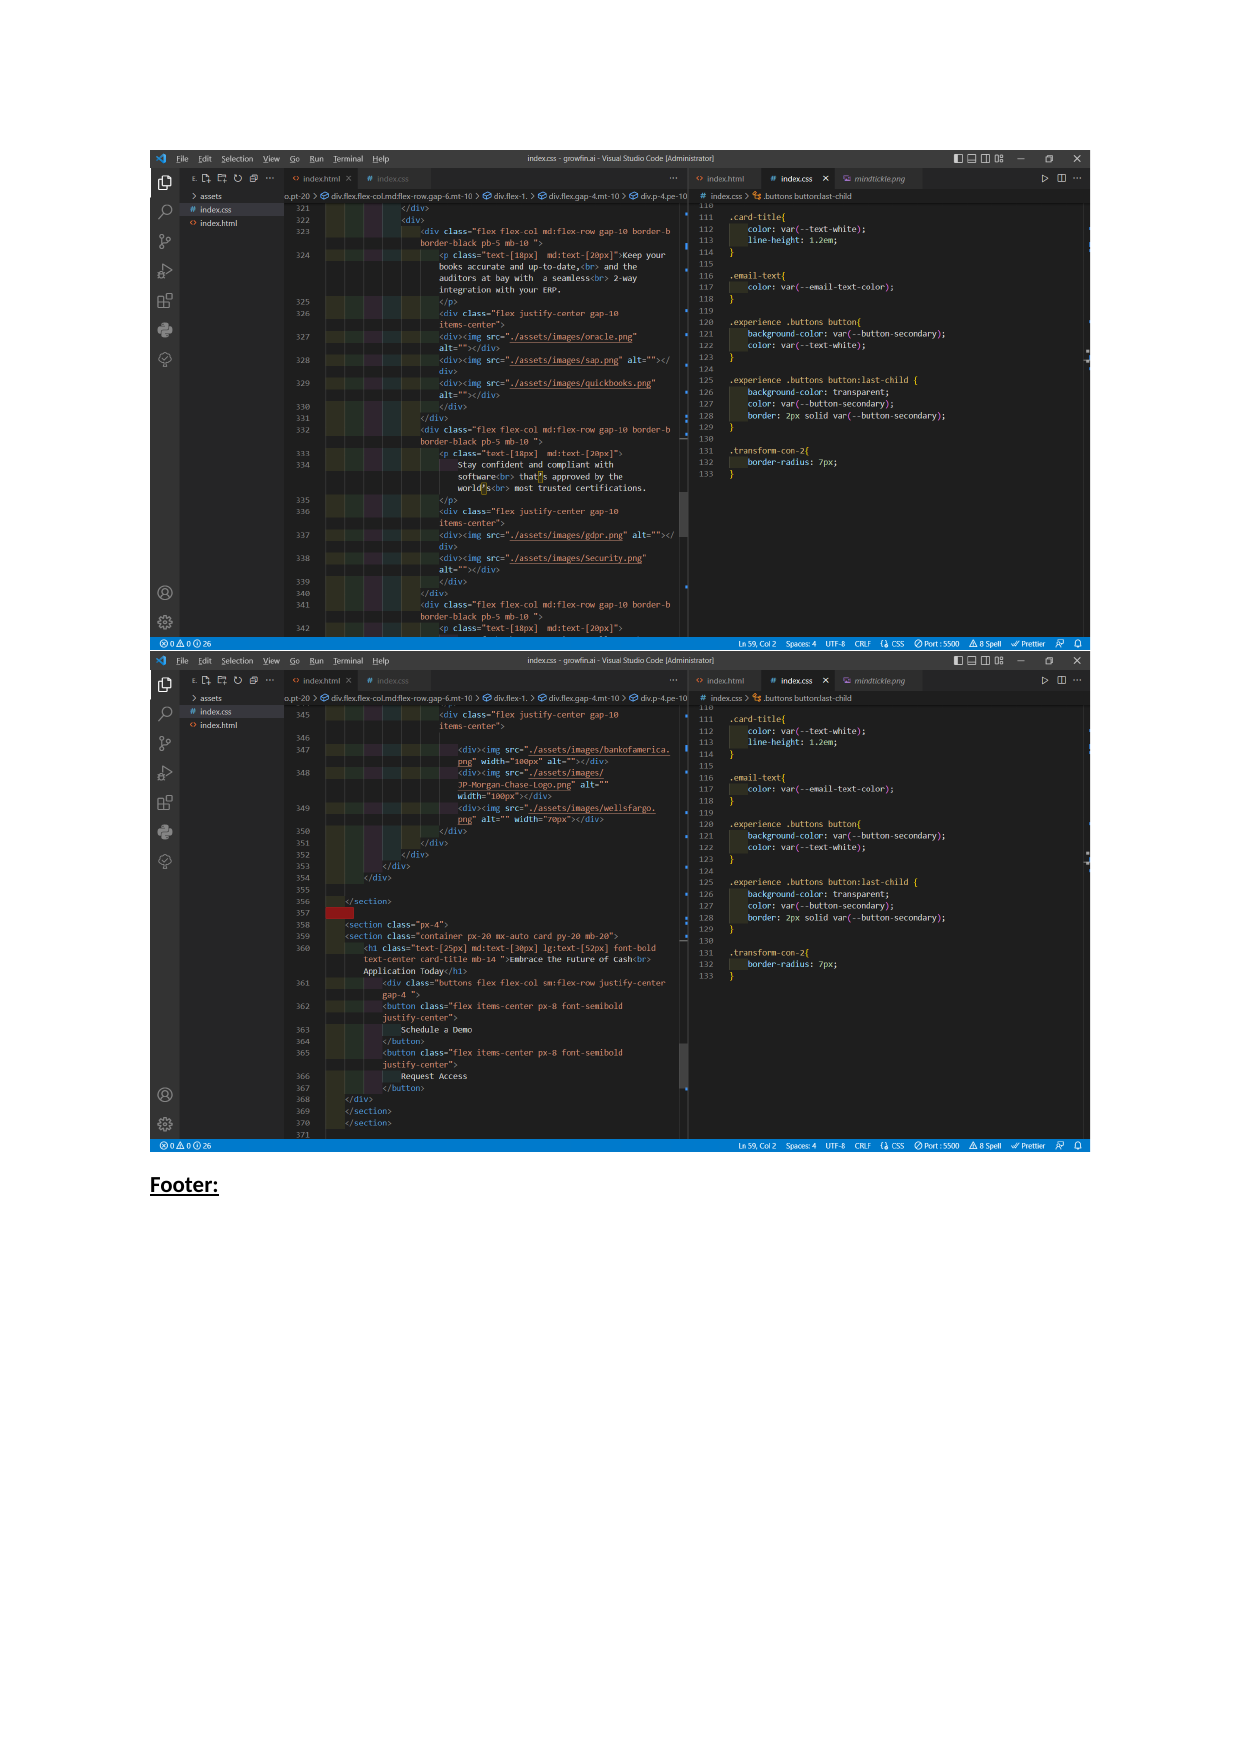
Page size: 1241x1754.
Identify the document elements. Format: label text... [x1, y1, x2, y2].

picture [150, 150, 1091, 650]
picture [150, 651, 1091, 1152]
text Footer: [150, 1170, 1090, 1198]
